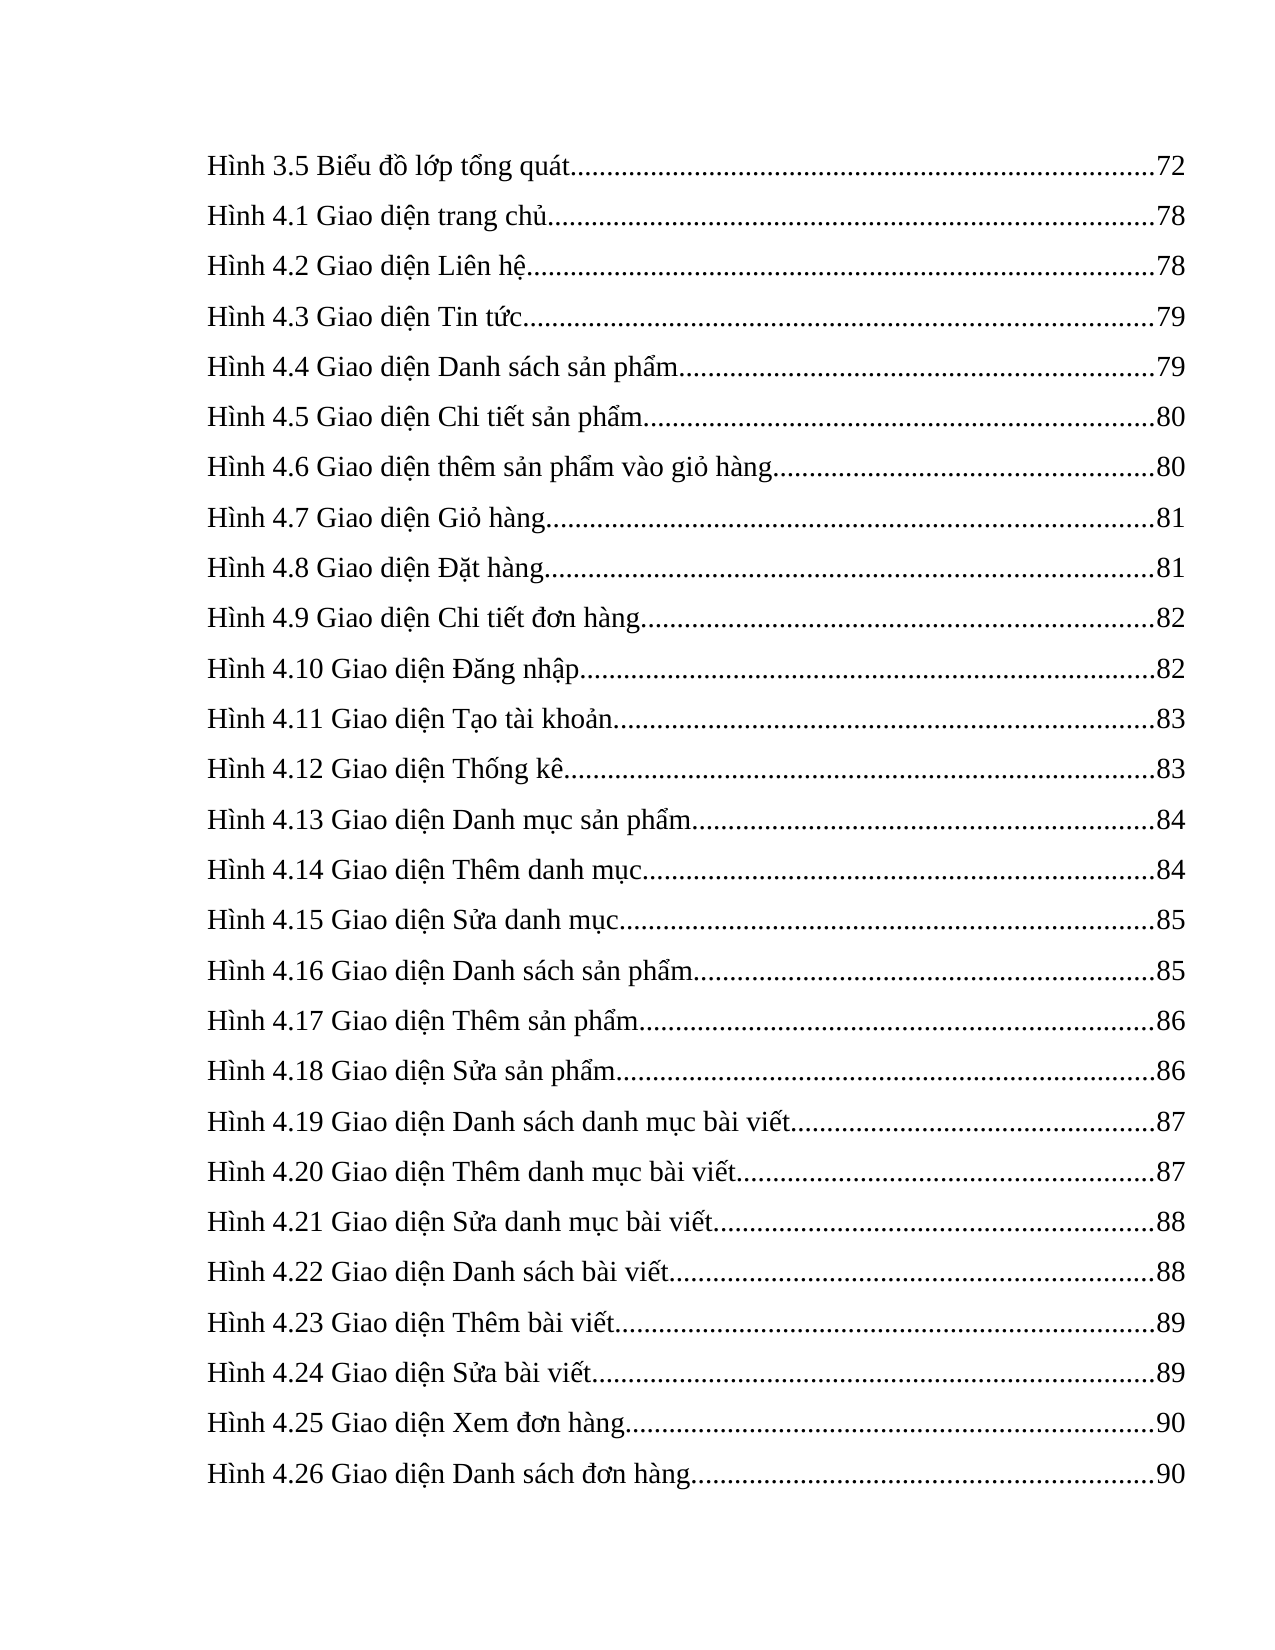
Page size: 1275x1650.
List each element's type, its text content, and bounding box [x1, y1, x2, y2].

text Hình 4.23 Giao diện Thêm bài viết 89 [207, 1305, 1186, 1338]
text Hình 4.17 Giao diện Thêm sản phẩm 86 [207, 1003, 1186, 1037]
text Hình 4.1 Giao diện trang chủ 78 [207, 198, 1186, 232]
text Hình 4.8 Giao diện Đặt hàng 81 [207, 550, 1186, 584]
text Hình 4.4 Giao diện Danh sách sản phẩm 79 [207, 349, 1186, 382]
text Hình 4.5 Giao diện Chi tiết sản phẩm 80 [207, 399, 1186, 433]
text Hình 4.14 Giao diện Thêm danh mục 84 [207, 852, 1186, 886]
text Hình 4.12 Giao diện Thống kê 83 [207, 751, 1186, 785]
text Hình 4.19 Giao diện Danh sách danh mục bài viết 87 [207, 1104, 1186, 1137]
text Hình 4.9 Giao diện Chi tiết đơn hàng 82 [207, 601, 1186, 634]
text Hình 4.7 Giao diện Giỏ hàng 81 [207, 500, 1186, 533]
text Hình 4.15 Giao diện Sửa danh mục 85 [207, 902, 1186, 936]
text Hình 4.26 Giao diện Danh sách đơn hàng 90 [207, 1456, 1186, 1489]
text Hình 4.20 Giao diện Thêm danh mục bài viết 87 [207, 1154, 1186, 1187]
text Hình 4.22 Giao diện Danh sách bài viết 88 [207, 1254, 1186, 1288]
text Hình 4.2 Giao diện Liên hệ 78 [207, 248, 1186, 282]
text Hình 4.16 Giao diện Danh sách sản phẩm 85 [207, 953, 1186, 986]
text Hình 4.24 Giao diện Sửa bài viết 89 [207, 1355, 1186, 1389]
text Hình 4.11 Giao diện Tạo tài khoản 83 [207, 701, 1186, 735]
text Hình 4.6 Giao diện thêm sản phẩm vào giỏ hàng 80 [207, 449, 1186, 483]
text Hình 4.18 Giao diện Sửa sản phẩm 86 [207, 1053, 1186, 1087]
text Hình 4.3 Giao diện Tin tức 79 [207, 299, 1186, 332]
text Hình 4.13 Giao diện Danh mục sản phẩm 84 [207, 802, 1186, 835]
text Hình 4.25 Giao diện Xem đơn hàng 90 [207, 1406, 1186, 1439]
text Hình 4.10 Giao diện Đăng nhập 82 [207, 651, 1186, 684]
text Hình 3.5 Biểu đồ lớp tổng quát 72 [207, 148, 1186, 181]
text Hình 4.21 Giao diện Sửa danh mục bài viết 88 [207, 1204, 1186, 1238]
